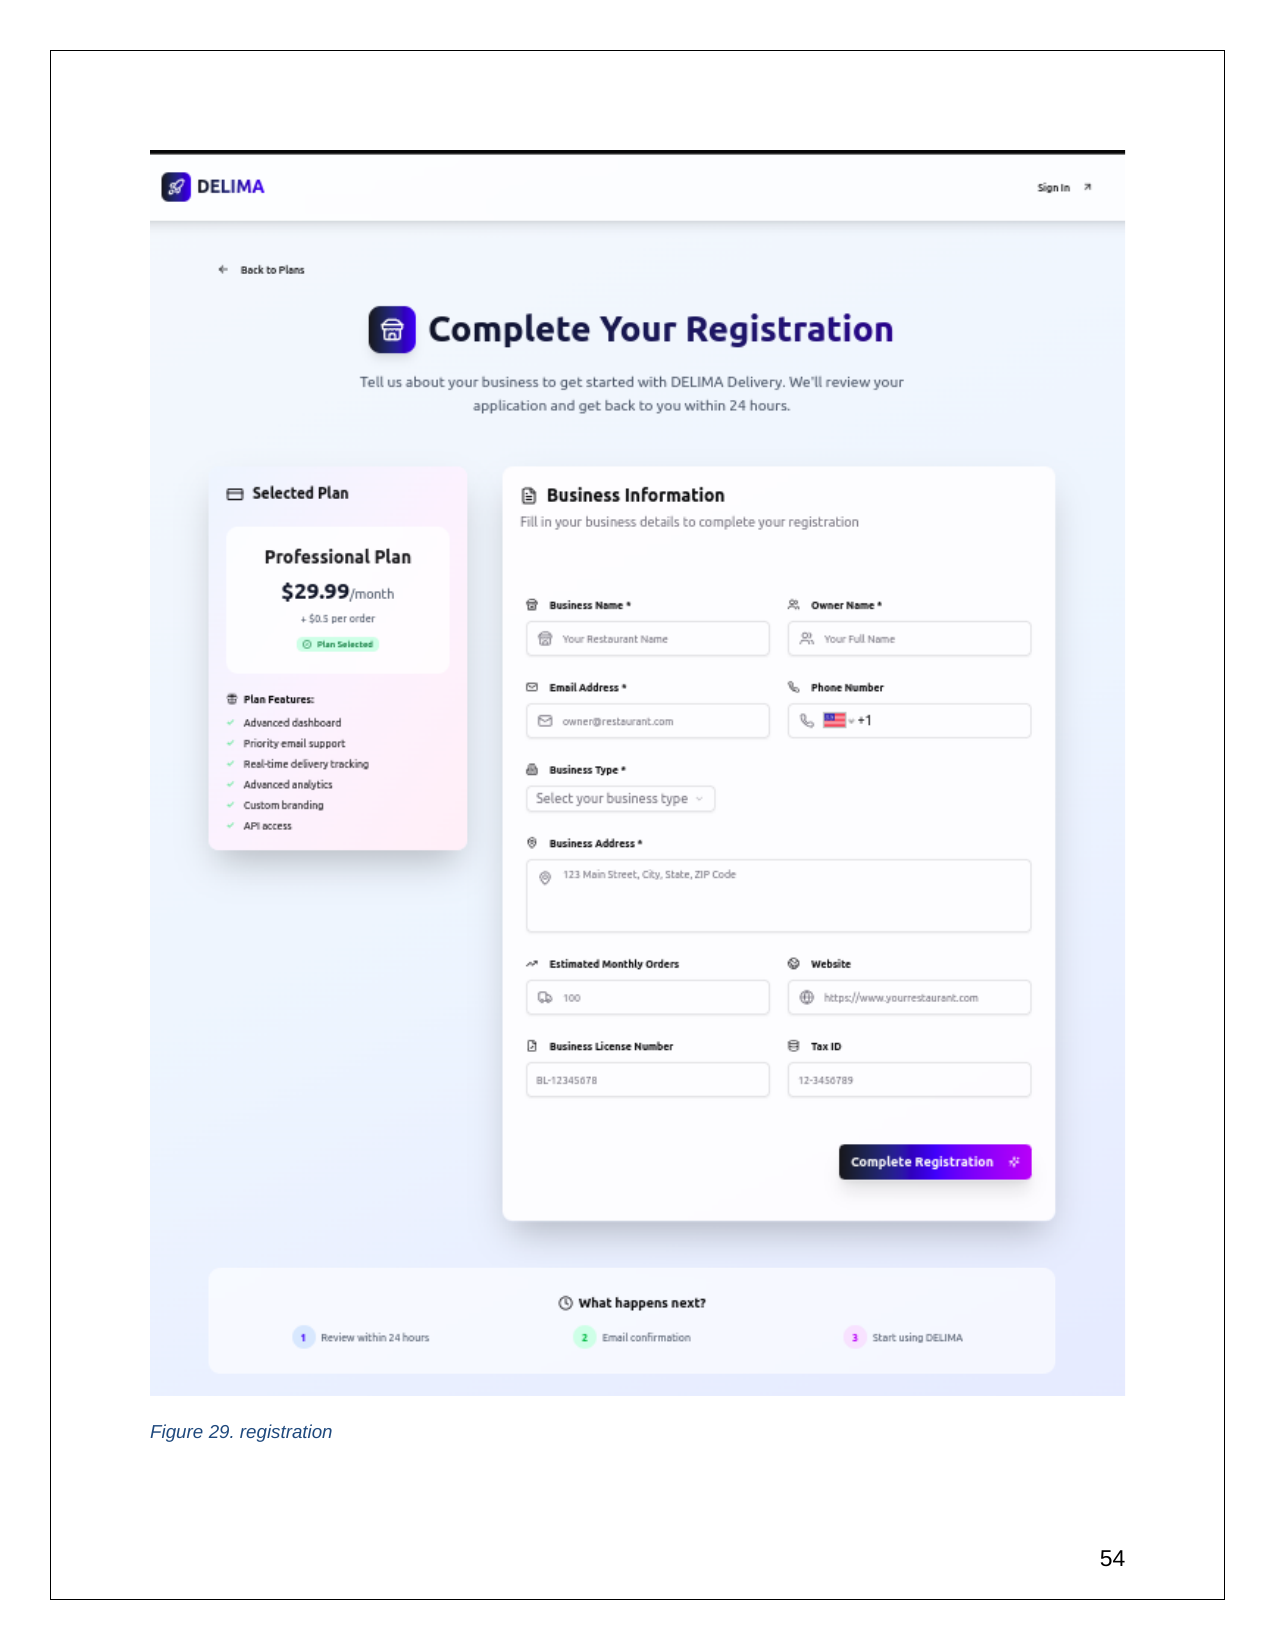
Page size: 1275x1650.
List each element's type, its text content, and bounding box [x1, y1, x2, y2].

picture [150, 150, 1125, 1396]
text Figure 29. registration [150, 1421, 1125, 1442]
